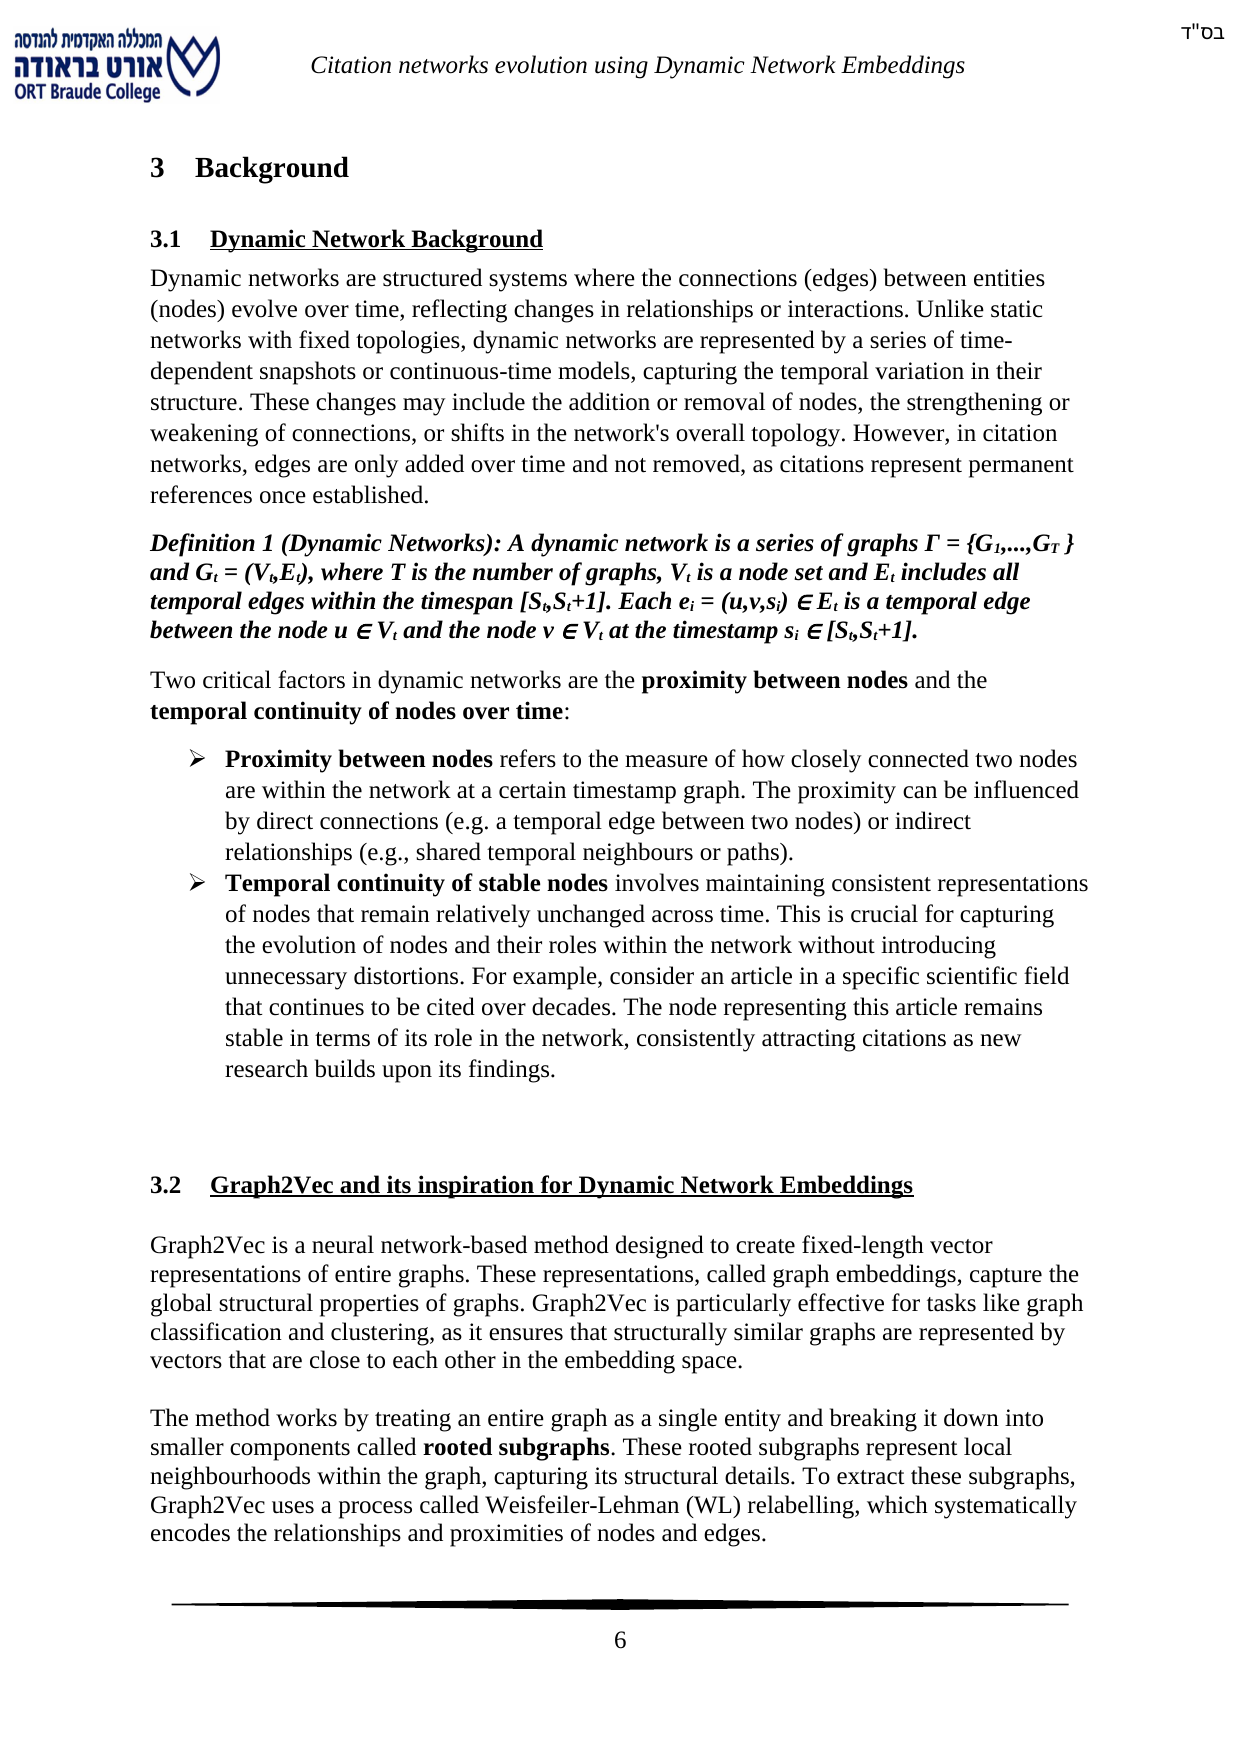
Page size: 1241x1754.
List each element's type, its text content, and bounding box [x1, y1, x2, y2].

text Definition 1 (Dynamic Networks): A dynamic network is a series of graphs Γ = {G1,...,GT } and Gt = (Vt,Et), where T is the number of graphs, Vt is a node set and Et includes all temporal edges within the timespan [St,St+1]. Each ei = (u,v,si) ∈ Et is a temporal edge between the node u ∈ Vt and the node v ∈ Vt at the timestamp si ∈ [St,St+1]. [150, 528, 1090, 644]
subtitle Background [150, 150, 1090, 183]
picture [12, 26, 221, 104]
subtitle Dynamic Network Background [150, 224, 1090, 252]
list Proximity between nodes refers to the measure of how closely connected two nodes are within the network at a certain timestamp graph. The proximity can be influenced by direct connections (e.g. a temporal edge between two nodes) or indirect relationships (e.g., shared temporal neighbours or paths). [187, 744, 1090, 866]
text The method works by treating an entire graph as a single entity and breaking it down into smaller components called rooted subgraphs. These rooted subgraphs represent local neighbourhoods within the graph, capturing its structural details. To extract these subgraphs, Graph2Vec uses a process called Weisfeiler-Lehman (WL) relabelling, which systematically encodes the relationships and proximities of nodes and edges. [150, 1403, 1090, 1547]
text Graph2Vec is a neural network-based method designed to create fixed-length vector representations of entire graphs. These representations, called graph embeddings, capture the global structural properties of graphs. Graph2Vec is particularly effective for tasks like graph classification and clustering, as it ensures that structurally similar graphs are represented by vectors that are close to each other in the embedding space. [150, 1231, 1090, 1374]
list Temporal continuity of stable nodes involves maintaining consistent representations of nodes that remain relatively unchanged across time. This is crucial for capturing the evolution of nodes and their roles within the network without introducing unnecessary distortions. For example, consider an article in a specific scientific field that continues to be cited over decades. The node representing this article remains stable in terms of its role in the network, consistently attracting citations as new research builds upon its findings. [187, 868, 1090, 1083]
subtitle Graph2Vec and its inspiration for Dynamic Network Embeddings [150, 1170, 1090, 1199]
text Two critical factors in dynamic networks are the proximity between nodes and the temporal continuity of nodes over time: [150, 665, 1090, 725]
text Dynamic networks are structured systems where the connections (edges) between entities (nodes) evolve over time, reflecting changes in relationships or interactions. Unlike static networks with fixed topologies, dynamic networks are represented by a series of time-dependent snapshots or continuous-time models, capturing the temporal variation in their structure. These changes may include the addition or removal of nodes, the strengthening or weakening of connections, or shifts in the network's overall topology. However, in citation networks, edges are only added over time and not removed, as citations represent permanent references once established. [150, 263, 1090, 509]
